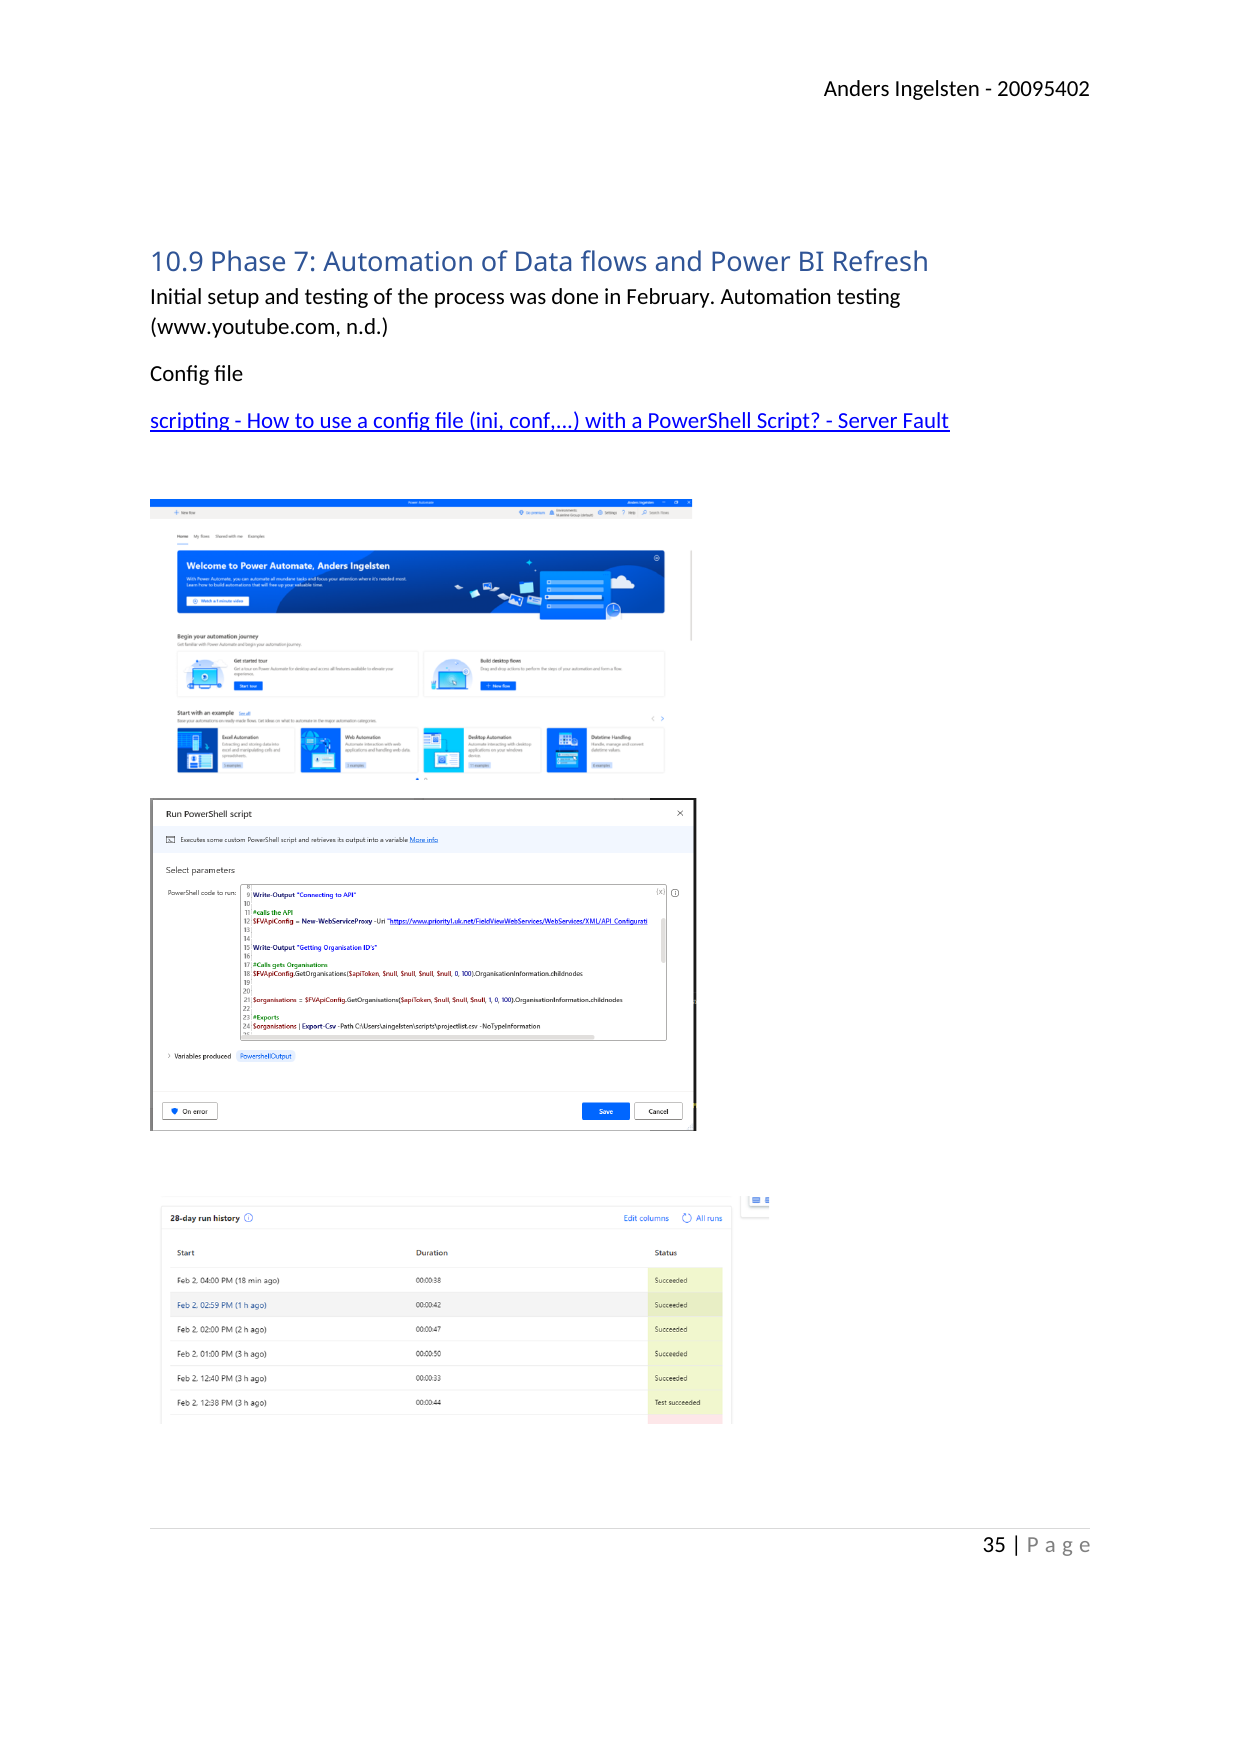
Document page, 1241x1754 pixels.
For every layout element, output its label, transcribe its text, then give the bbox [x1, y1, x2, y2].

picture [150, 499, 693, 780]
text Config file [150, 359, 1090, 387]
subtitle Phase 7: Automation of Data flows and Power BI Refresh [150, 242, 1090, 279]
text Initial setup and testing of the process was done in February. Automation testing (www.youtube.com, n.d.) [150, 282, 1090, 340]
picture [150, 1196, 770, 1424]
picture [150, 798, 697, 1131]
text scripting - How to use a config file (ini, conf,...) with a PowerShell Script? - Server Fault [150, 406, 1090, 434]
